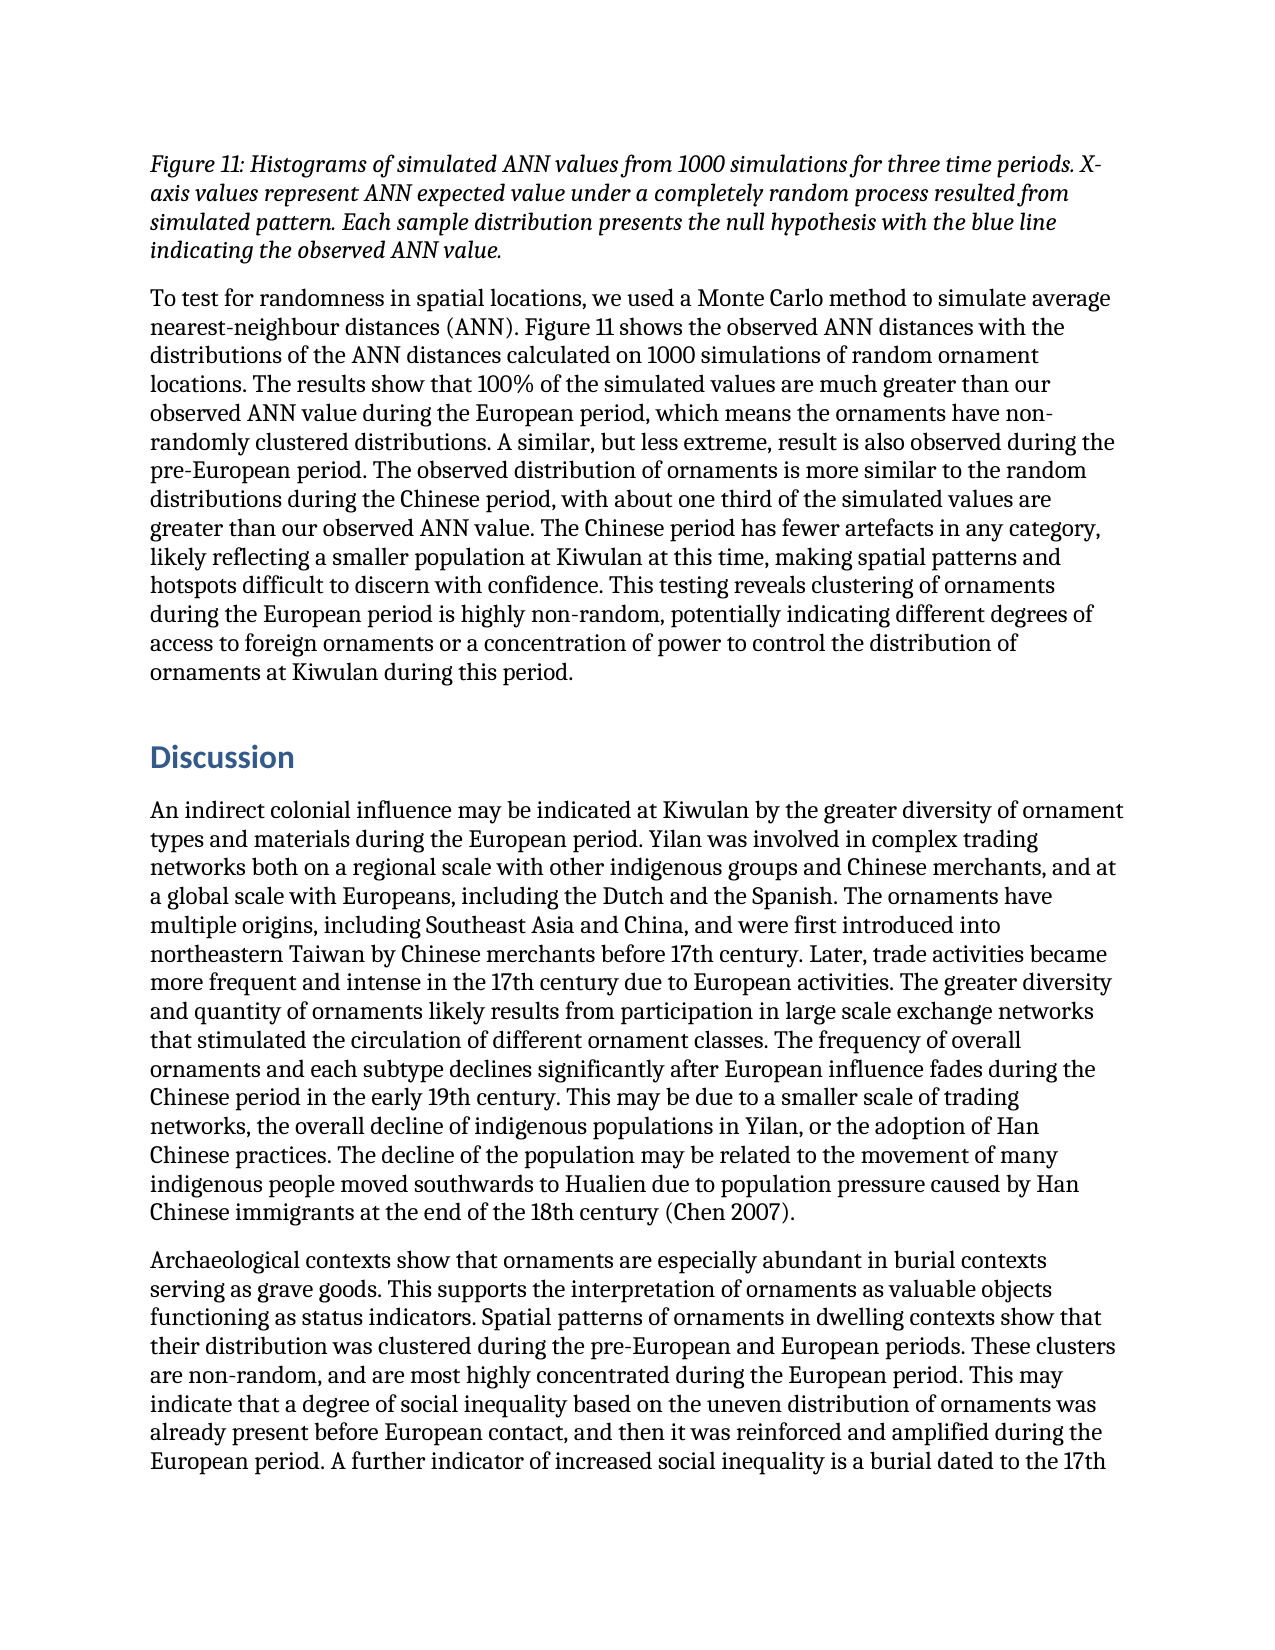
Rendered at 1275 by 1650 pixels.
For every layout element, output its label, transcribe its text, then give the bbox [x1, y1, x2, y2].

text Figure 11: Histograms of simulated ANN values from 1000 simulations for three time periods. X-axis values represent ANN expected value under a completely random process resulted from simulated pattern. Each sample distribution presents the null hypothesis with the blue line indicating the observed ANN value. [150, 150, 1125, 265]
text An indirect colonial influence may be indicated at Kiwulan by the greater diversity of ornament types and materials during the European period. Yilan was involved in complex trading networks both on a regional scale with other indigenous groups and Chinese merchants, and at a global scale with Europeans, including the Dutch and the Spanish. The ornaments have multiple origins, including Southeast Asia and China, and were first introduced into northeastern Taiwan by Chinese merchants before 17th century. Later, trade activities became more frequent and intense in the 17th century due to European activities. The greater diversity and quantity of ornaments likely results from participation in large scale exchange networks that stimulated the circulation of different ornament classes. The frequency of overall ornaments and each subtype declines significantly after European influence fades during the Chinese period in the early 19th century. This may be due to a smaller scale of trading networks, the overall decline of indigenous populations in Yilan, or the adoption of Han Chinese practices. The decline of the population may be related to the movement of many indigenous people moved southwards to Hualien due to population pressure caused by Han Chinese immigrants at the end of the 18th century (Chen 2007). [150, 796, 1125, 1227]
subtitle Discussion [150, 736, 1125, 777]
text To test for randomness in spatial locations, we used a Monte Carlo method to simulate average nearest-neighbour distances (ANN). Figure 11 shows the observed ANN distances with the distributions of the ANN distances calculated on 1000 simulations of random ornament locations. The results show that 100% of the simulated values are much greater than our observed ANN value during the European period, which means the ornaments have non-randomly clustered distributions. A similar, but less extreme, result is also observed during the pre-European period. The observed distribution of ornaments is more similar to the random distributions during the Chinese period, with about one third of the simulated values are greater than our observed ANN value. The Chinese period has fewer artefacts in any category, likely reflecting a smaller population at Kiwulan at this time, making spatial patterns and hotspots difficult to discern with confidence. This testing reveals clustering of ornaments during the European period is highly non-random, potentially indicating different degrees of access to foreign ornaments or a concentration of power to control the distribution of ornaments at Kiwulan during this period. [150, 284, 1125, 686]
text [150, 1246, 1125, 1476]
